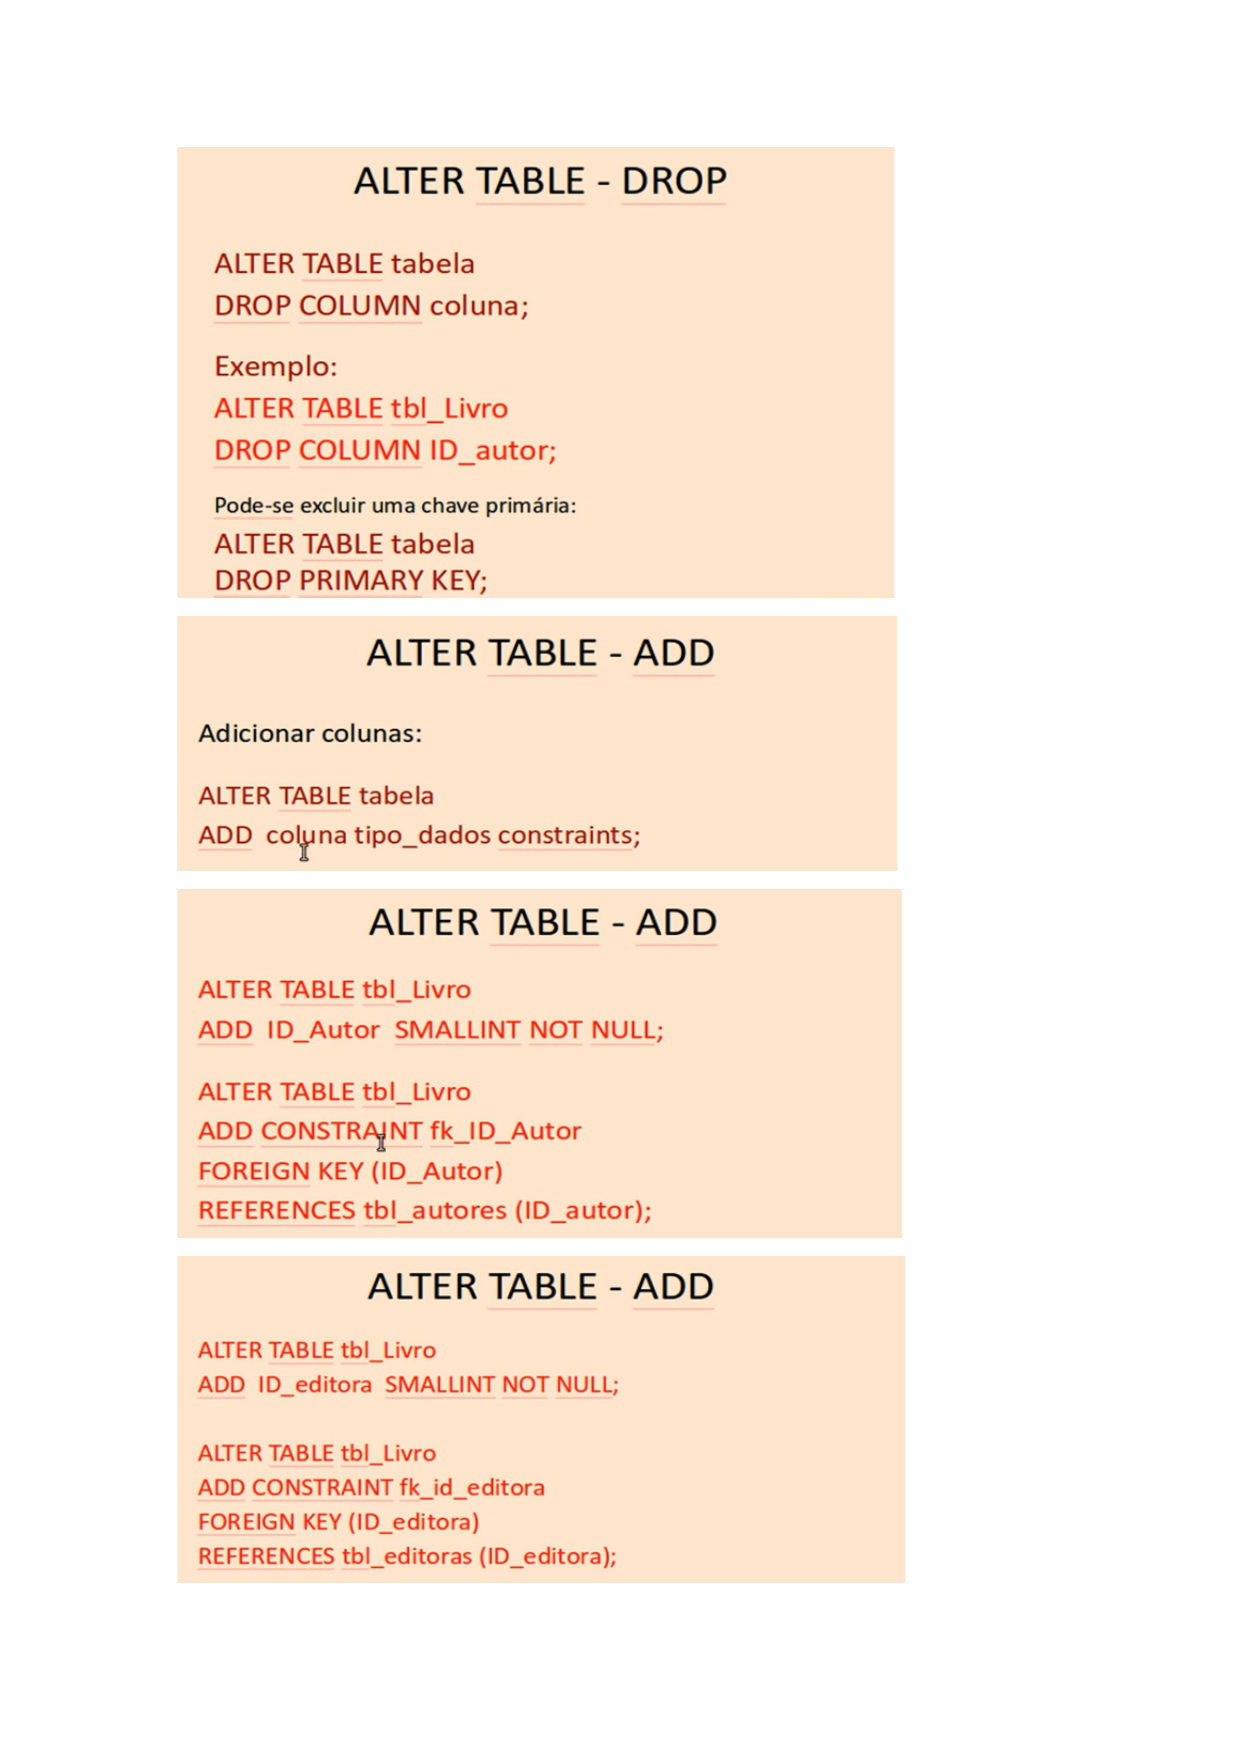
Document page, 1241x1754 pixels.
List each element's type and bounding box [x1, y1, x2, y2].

picture [177, 889, 903, 1238]
picture [177, 616, 898, 871]
picture [177, 147, 895, 598]
picture [177, 1256, 906, 1583]
